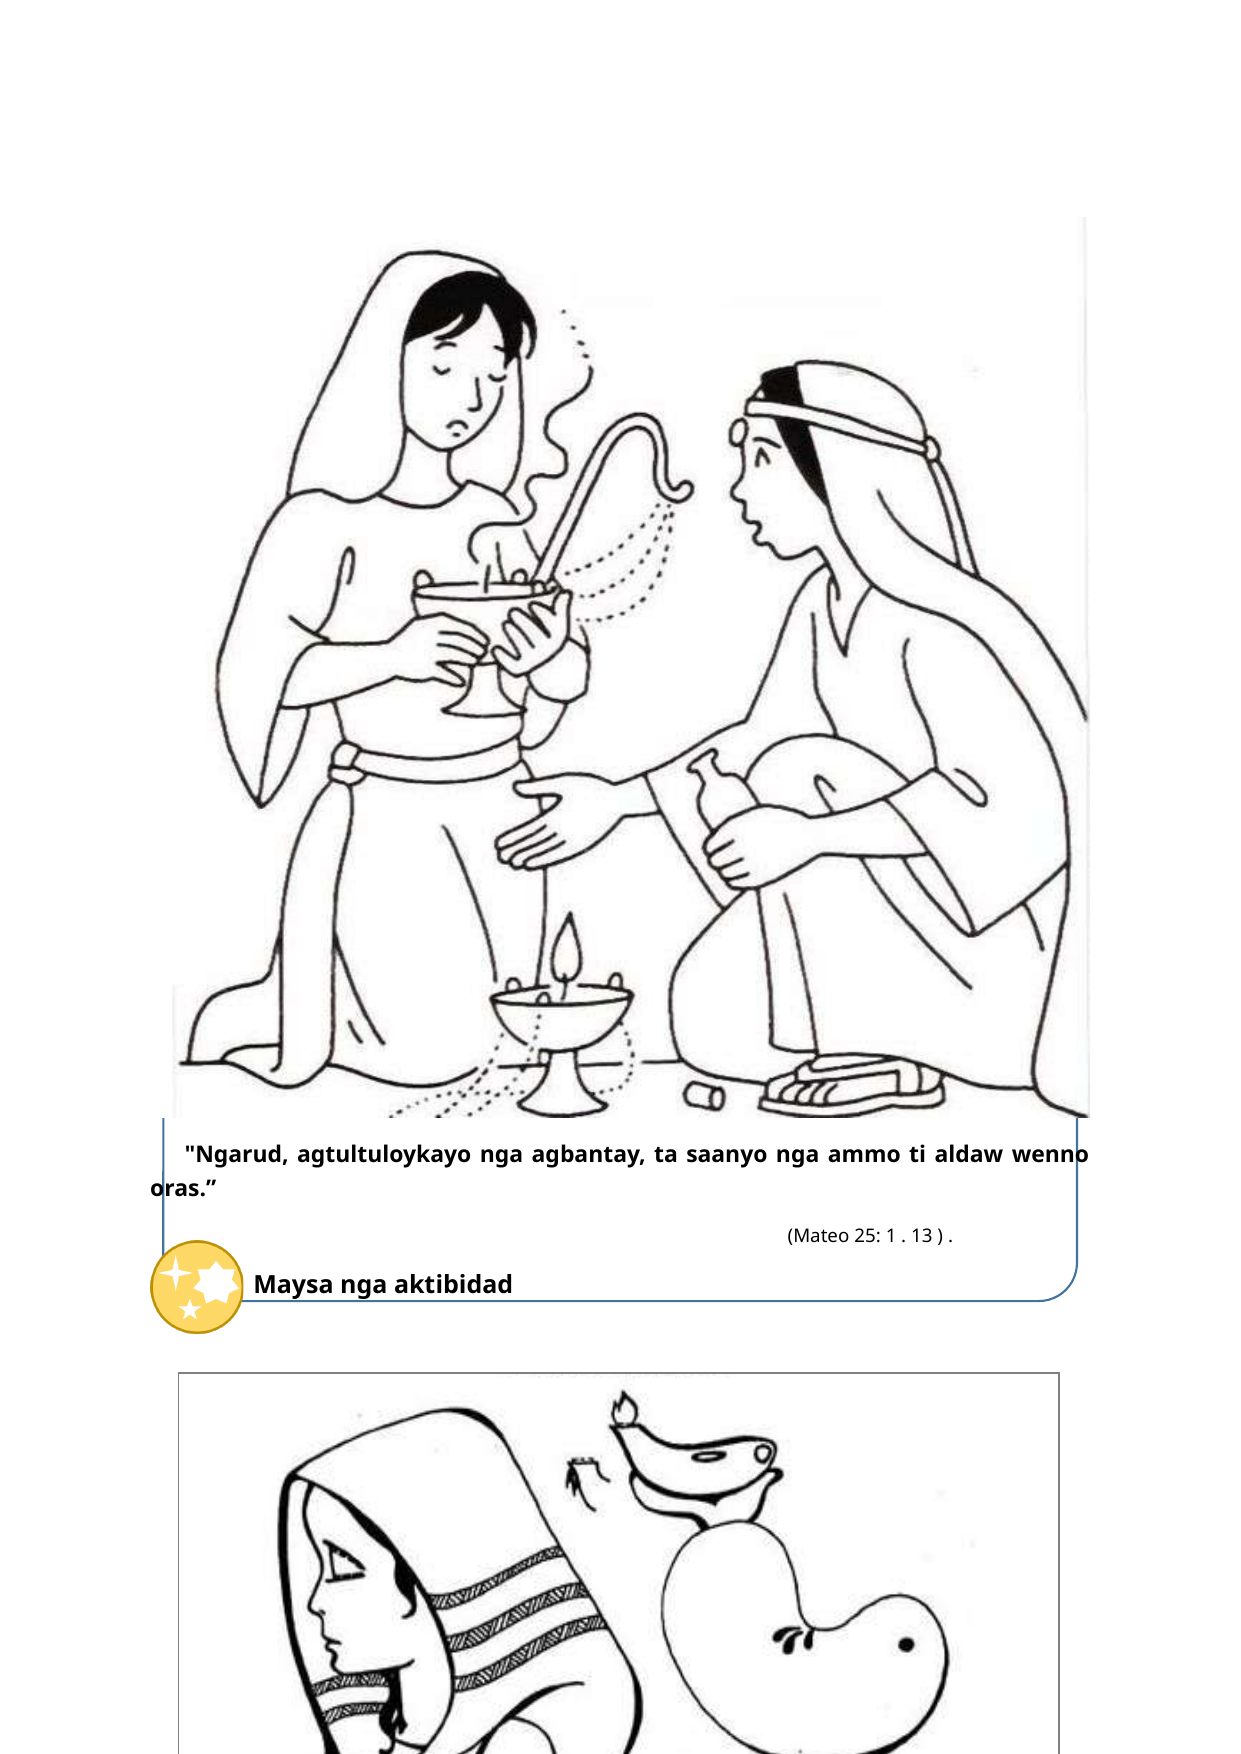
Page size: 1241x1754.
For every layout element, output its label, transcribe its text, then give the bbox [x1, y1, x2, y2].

picture [150, 1240, 244, 1334]
text "Ngarud, agtultuloykayo nga agbantay, ta saanyo nga ammo ti aldaw wenno oras.” [150, 1138, 1090, 1203]
picture [161, 217, 1091, 1118]
picture [179, 1374, 1058, 1754]
text (Mateo 25: 1 . 13 ) . [150, 1222, 1090, 1248]
text Maysa nga aktibidad [244, 1266, 1090, 1300]
